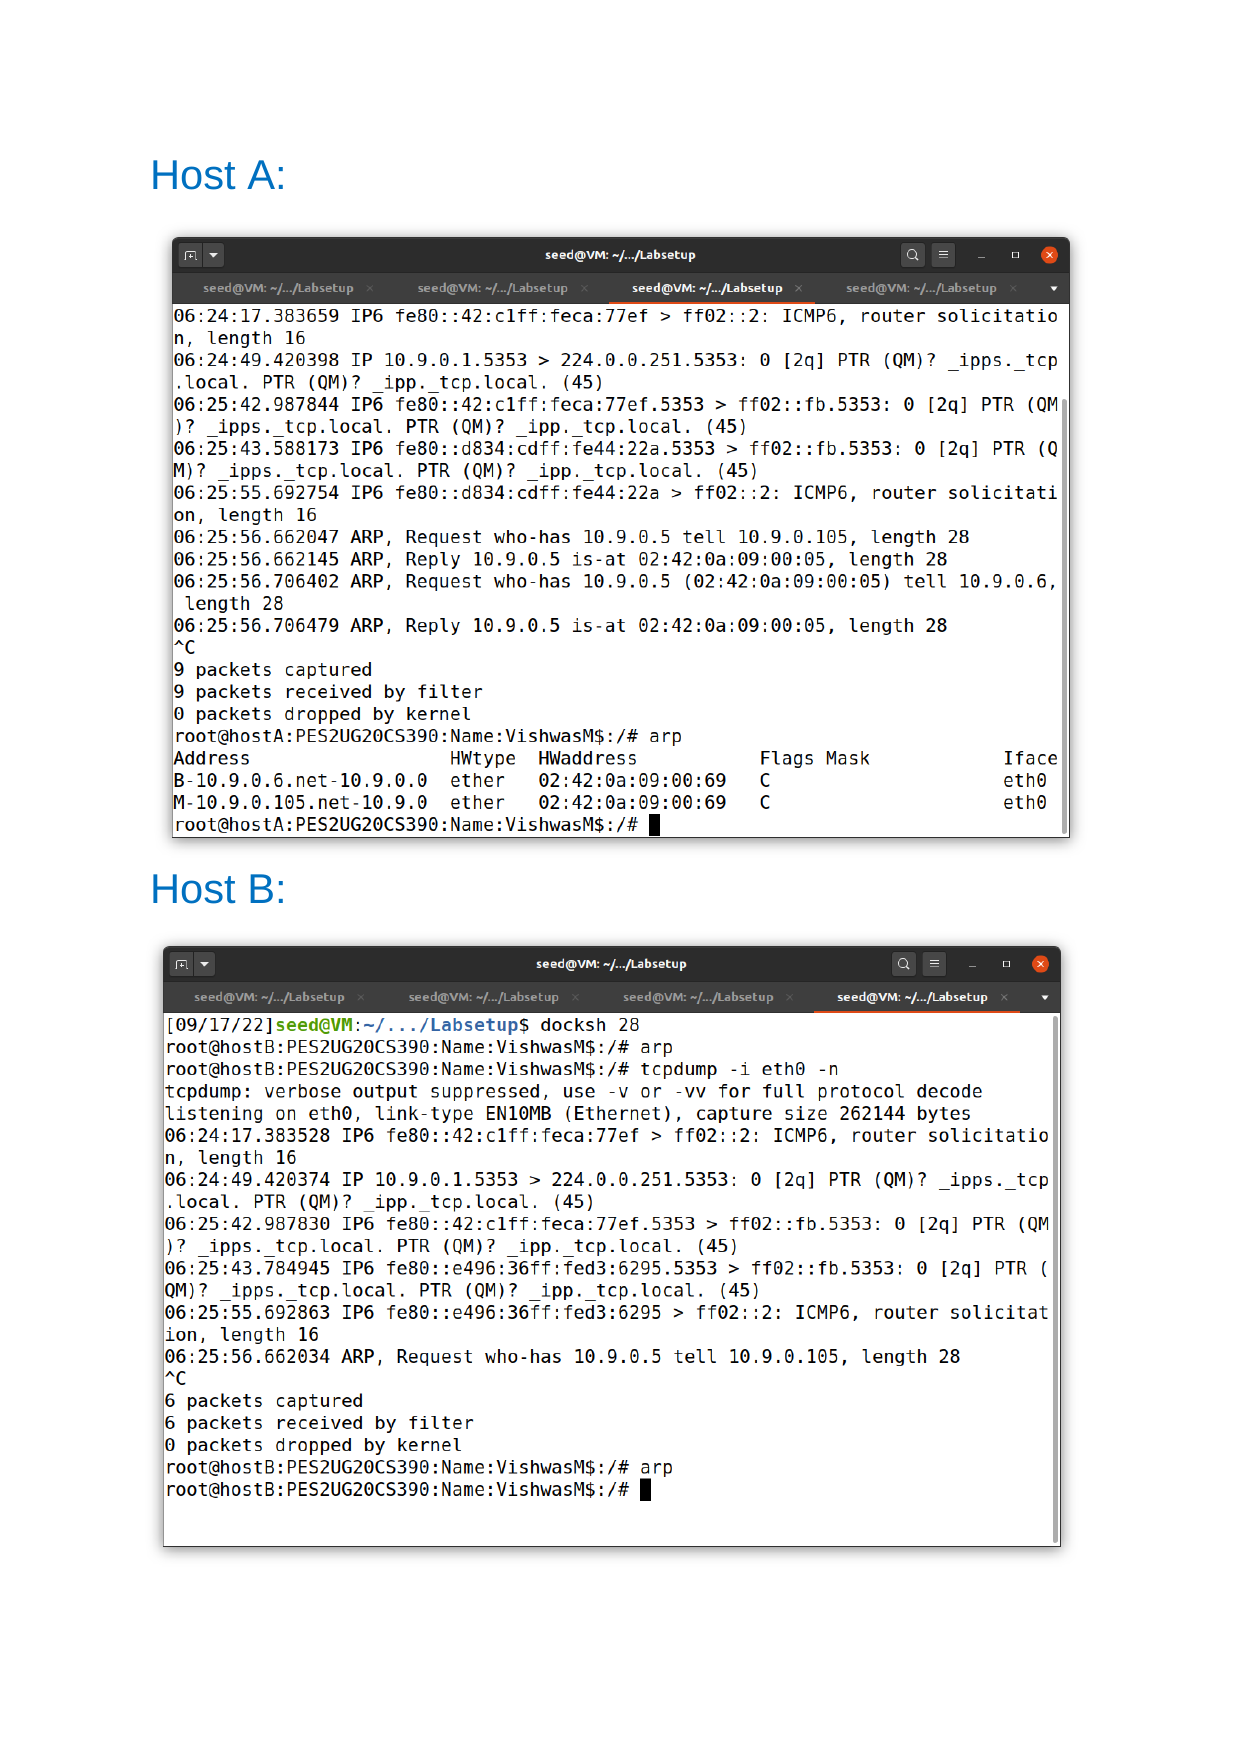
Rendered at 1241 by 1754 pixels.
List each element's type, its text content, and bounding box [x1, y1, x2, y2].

text Host A: [150, 150, 1090, 198]
text Host B: [150, 861, 1090, 912]
picture [141, 927, 1082, 1570]
picture [150, 218, 1091, 861]
